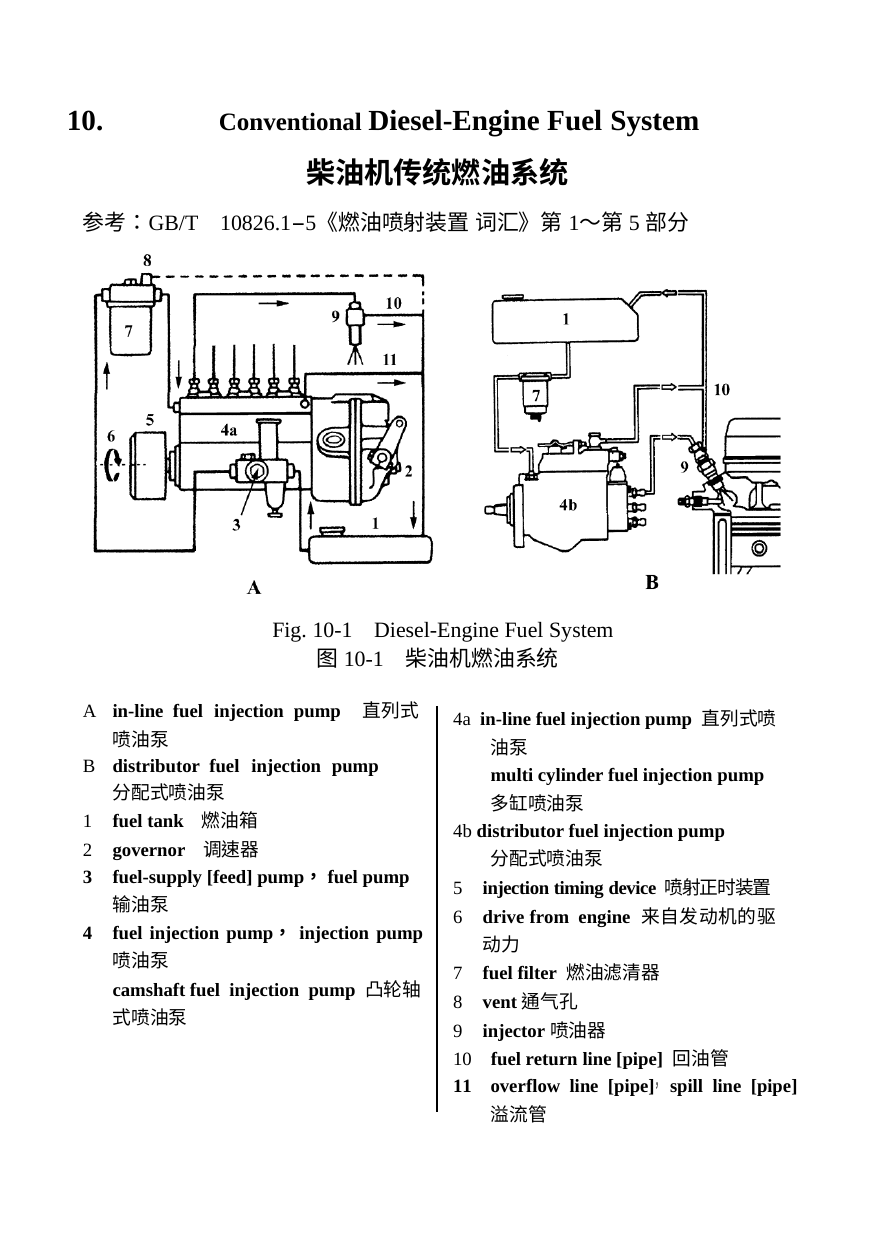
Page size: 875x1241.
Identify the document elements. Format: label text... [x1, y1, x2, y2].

text 4a in-line fuel injection pump 直列式喷油泵 [453, 706, 791, 760]
list injector 喷油器 [453, 1017, 812, 1042]
list fuel injection pump， injection pump [83, 922, 425, 943]
text multi cylinder fuel injection pump [490, 764, 812, 786]
list fuel return line [pipe] 回油管 [453, 1045, 812, 1071]
list vent 通气孔 [453, 988, 812, 1014]
list fuel tank 燃油箱 [83, 807, 425, 833]
subtitle 参考：GB/T 10826.1-5《燃油喷射装置 词汇》第 1～第 5 部分 [83, 207, 812, 237]
list overflow line [pipe]， spill line [pipe] [453, 1075, 812, 1097]
text Fig. 10-1 Diesel-Engine Fuel System [272, 617, 812, 642]
list governor 调速器 [83, 836, 425, 862]
picture [93, 254, 781, 594]
list in-line fuel injection pump 直列式喷油泵 [83, 697, 421, 751]
list injection timing device 喷射正时装置 [453, 874, 812, 900]
text camshaft fuel injection pump 凸轮轴式喷油泵 [112, 976, 422, 1030]
text 图 10-1 柴油机燃油系统 [67, 643, 808, 673]
text 多缸喷油泵 [490, 790, 812, 816]
list distributor fuel injection pump 分配式喷油泵 [83, 755, 421, 804]
list Conventional Diesel-Engine Fuel System [67, 103, 807, 136]
subtitle 柴油机传统燃油系统 [67, 153, 807, 192]
text 分配式喷油泵 [490, 846, 812, 871]
text 输油泵 [112, 892, 425, 917]
list fuel-supply [feed] pump， fuel pump [83, 866, 425, 887]
list fuel filter 燃油滤清器 [453, 960, 812, 985]
text 4b distributor fuel injection pump [453, 820, 812, 842]
text 溢流管 [490, 1101, 812, 1127]
list drive from engine 来自发动机的驱动力 [453, 903, 792, 957]
text 喷油泵 [112, 947, 425, 973]
